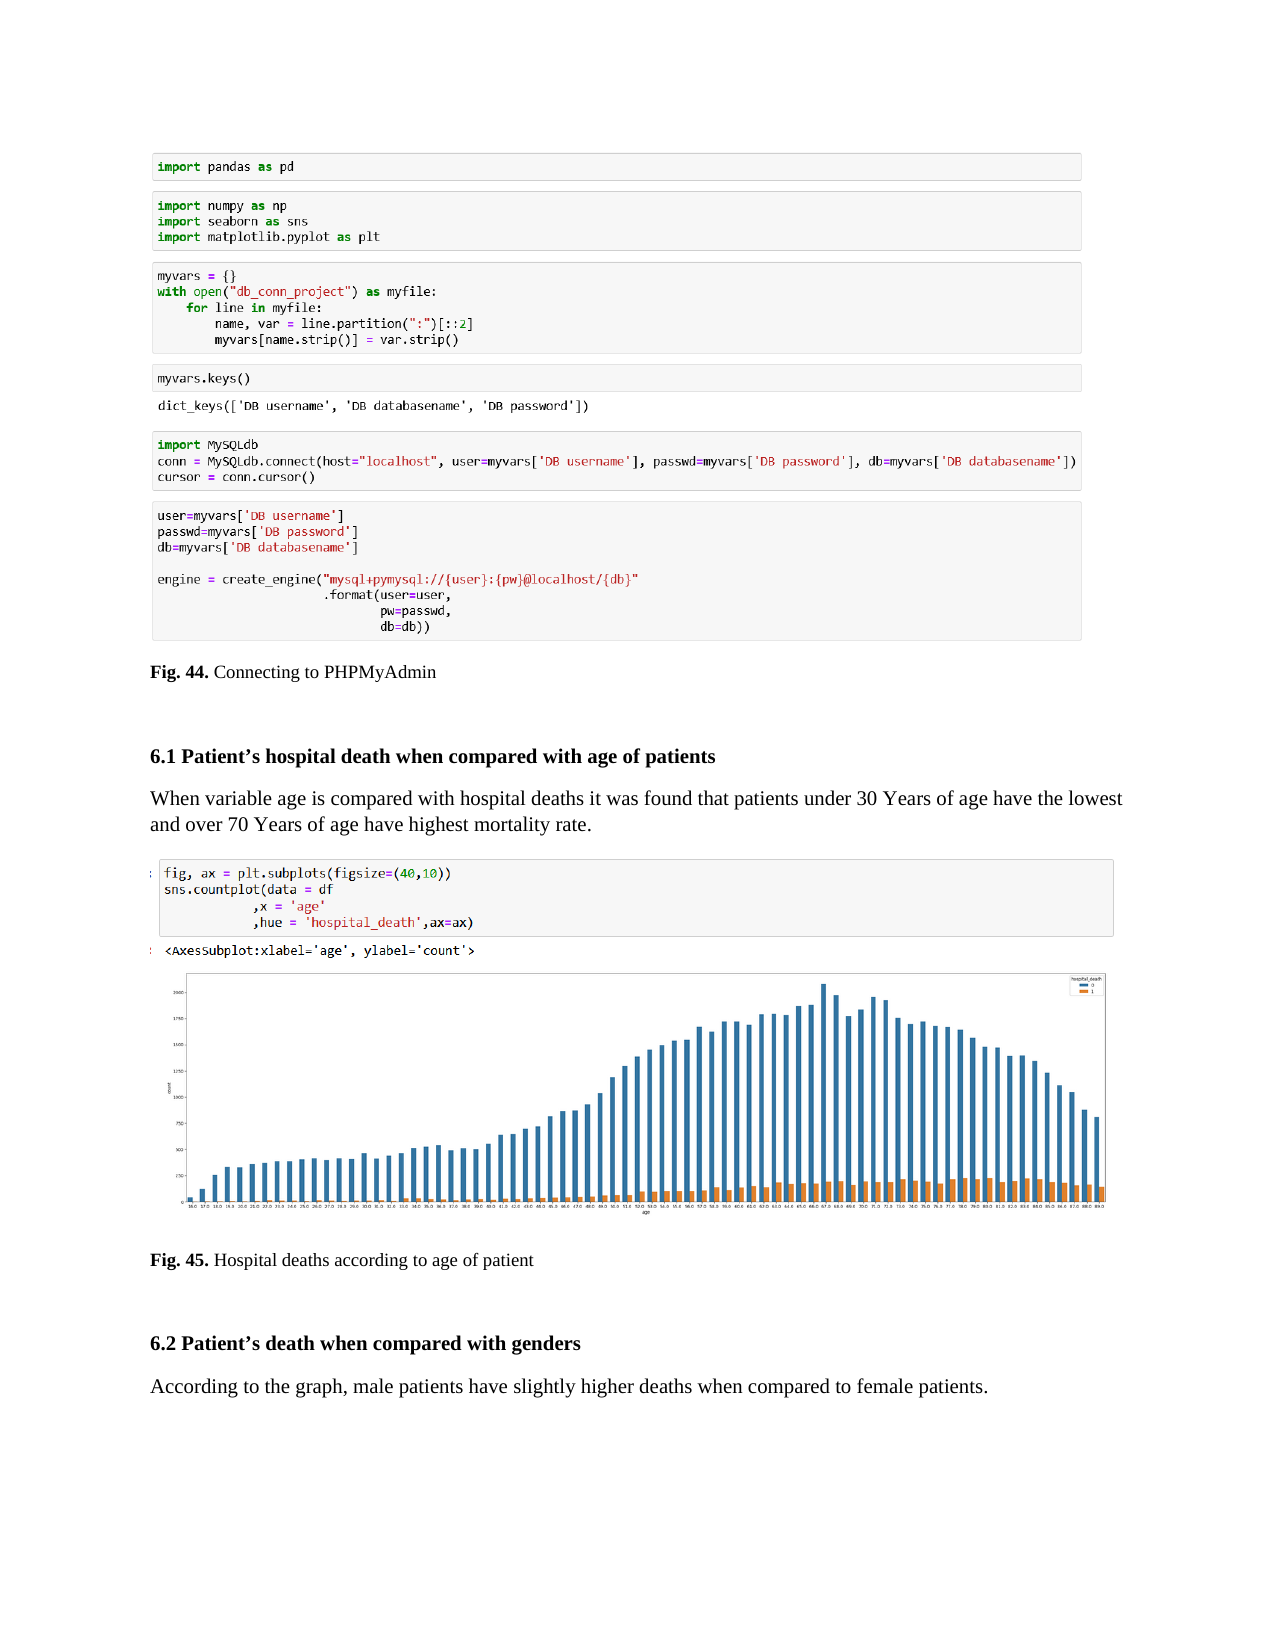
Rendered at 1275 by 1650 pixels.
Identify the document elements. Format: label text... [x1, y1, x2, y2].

text Fig. 44. Connecting to PHPMyAdmin [150, 661, 1125, 683]
text Fig. 45. Hospital deaths according to age of patient [150, 1249, 1125, 1270]
text 6.1 Patient’s hospital death when compared with age of patients [150, 743, 1125, 768]
text When variable age is compared with hospital deaths it was found that patients under 30 Years of age have the lowest and over 70 Years of age have highest mortality rate. [150, 786, 1125, 836]
picture [150, 150, 1084, 643]
text According to the graph, male patients have slightly higher deaths when compared to female patients. [150, 1374, 1125, 1398]
picture [150, 854, 1116, 1230]
text 6.2 Patient’s death when compared with genders [150, 1331, 1125, 1355]
